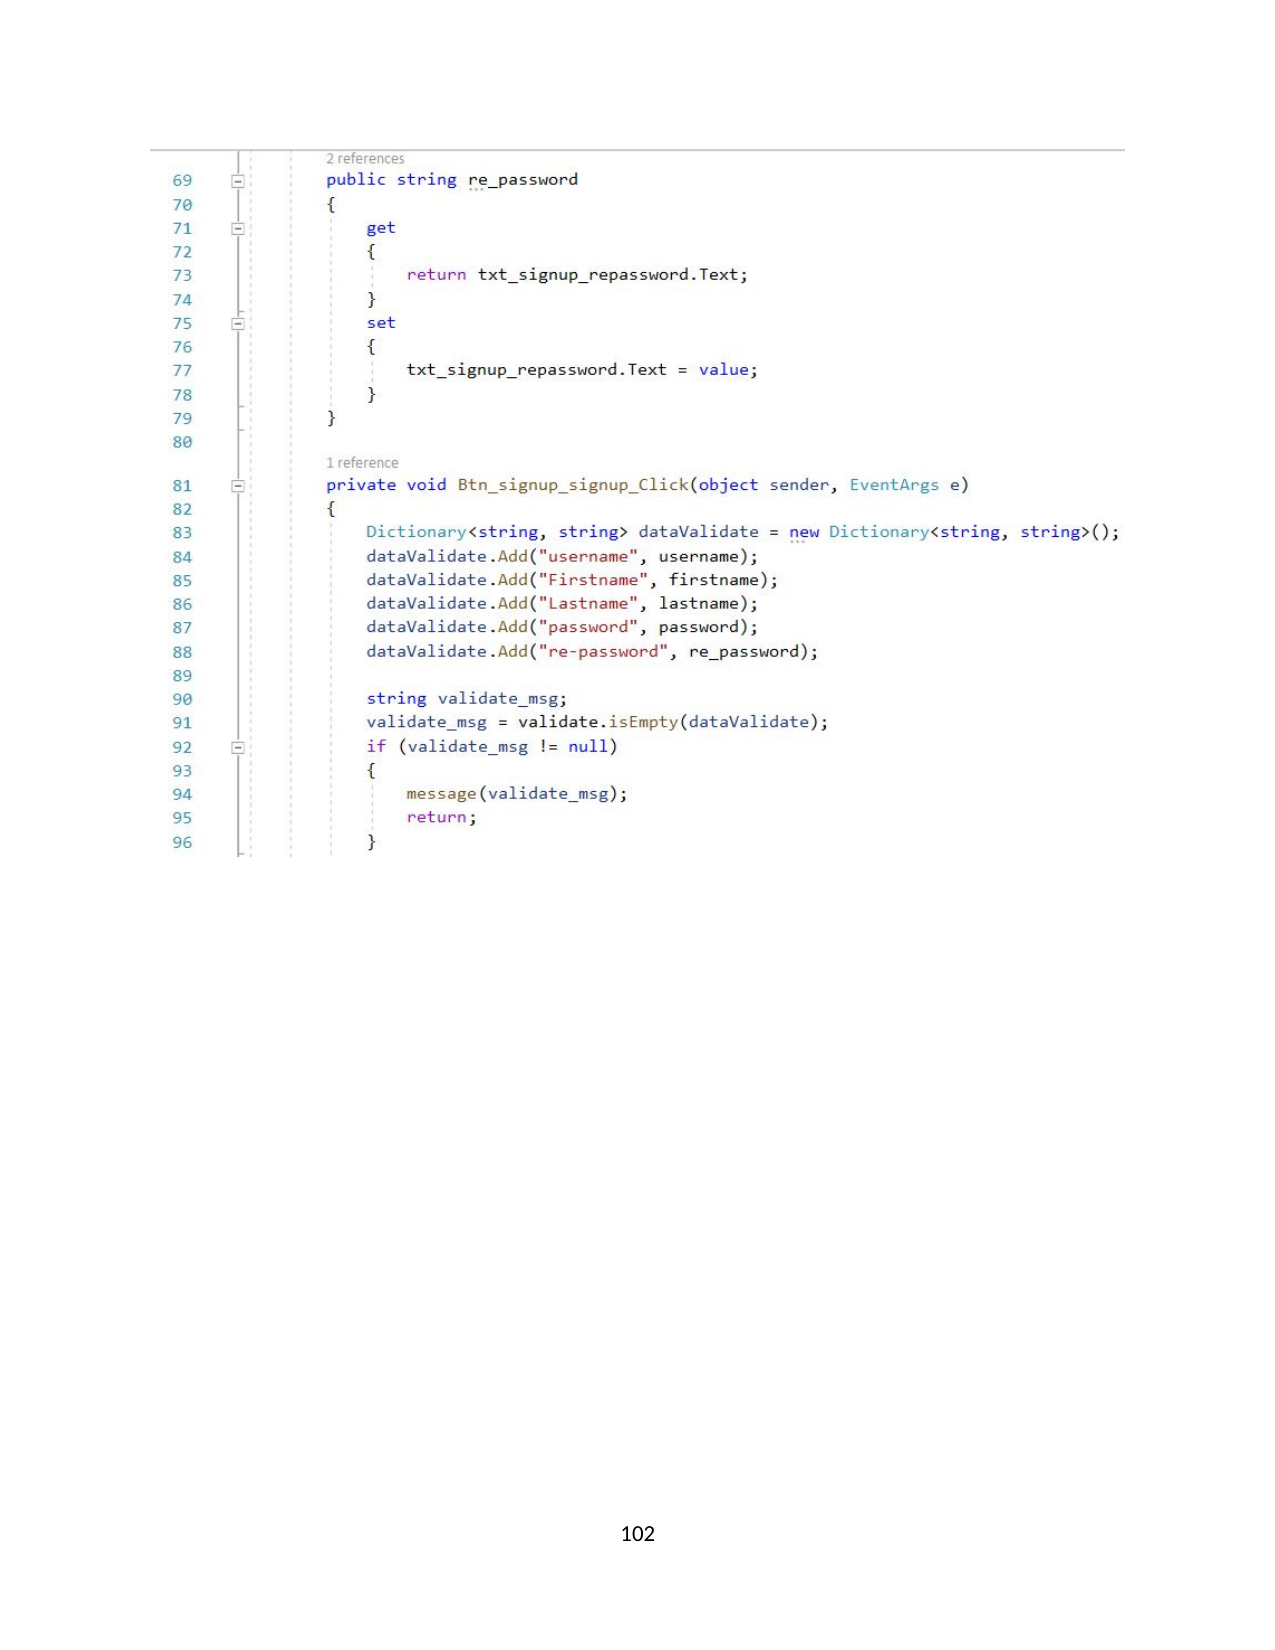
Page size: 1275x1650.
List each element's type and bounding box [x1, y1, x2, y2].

picture [150, 149, 1125, 857]
